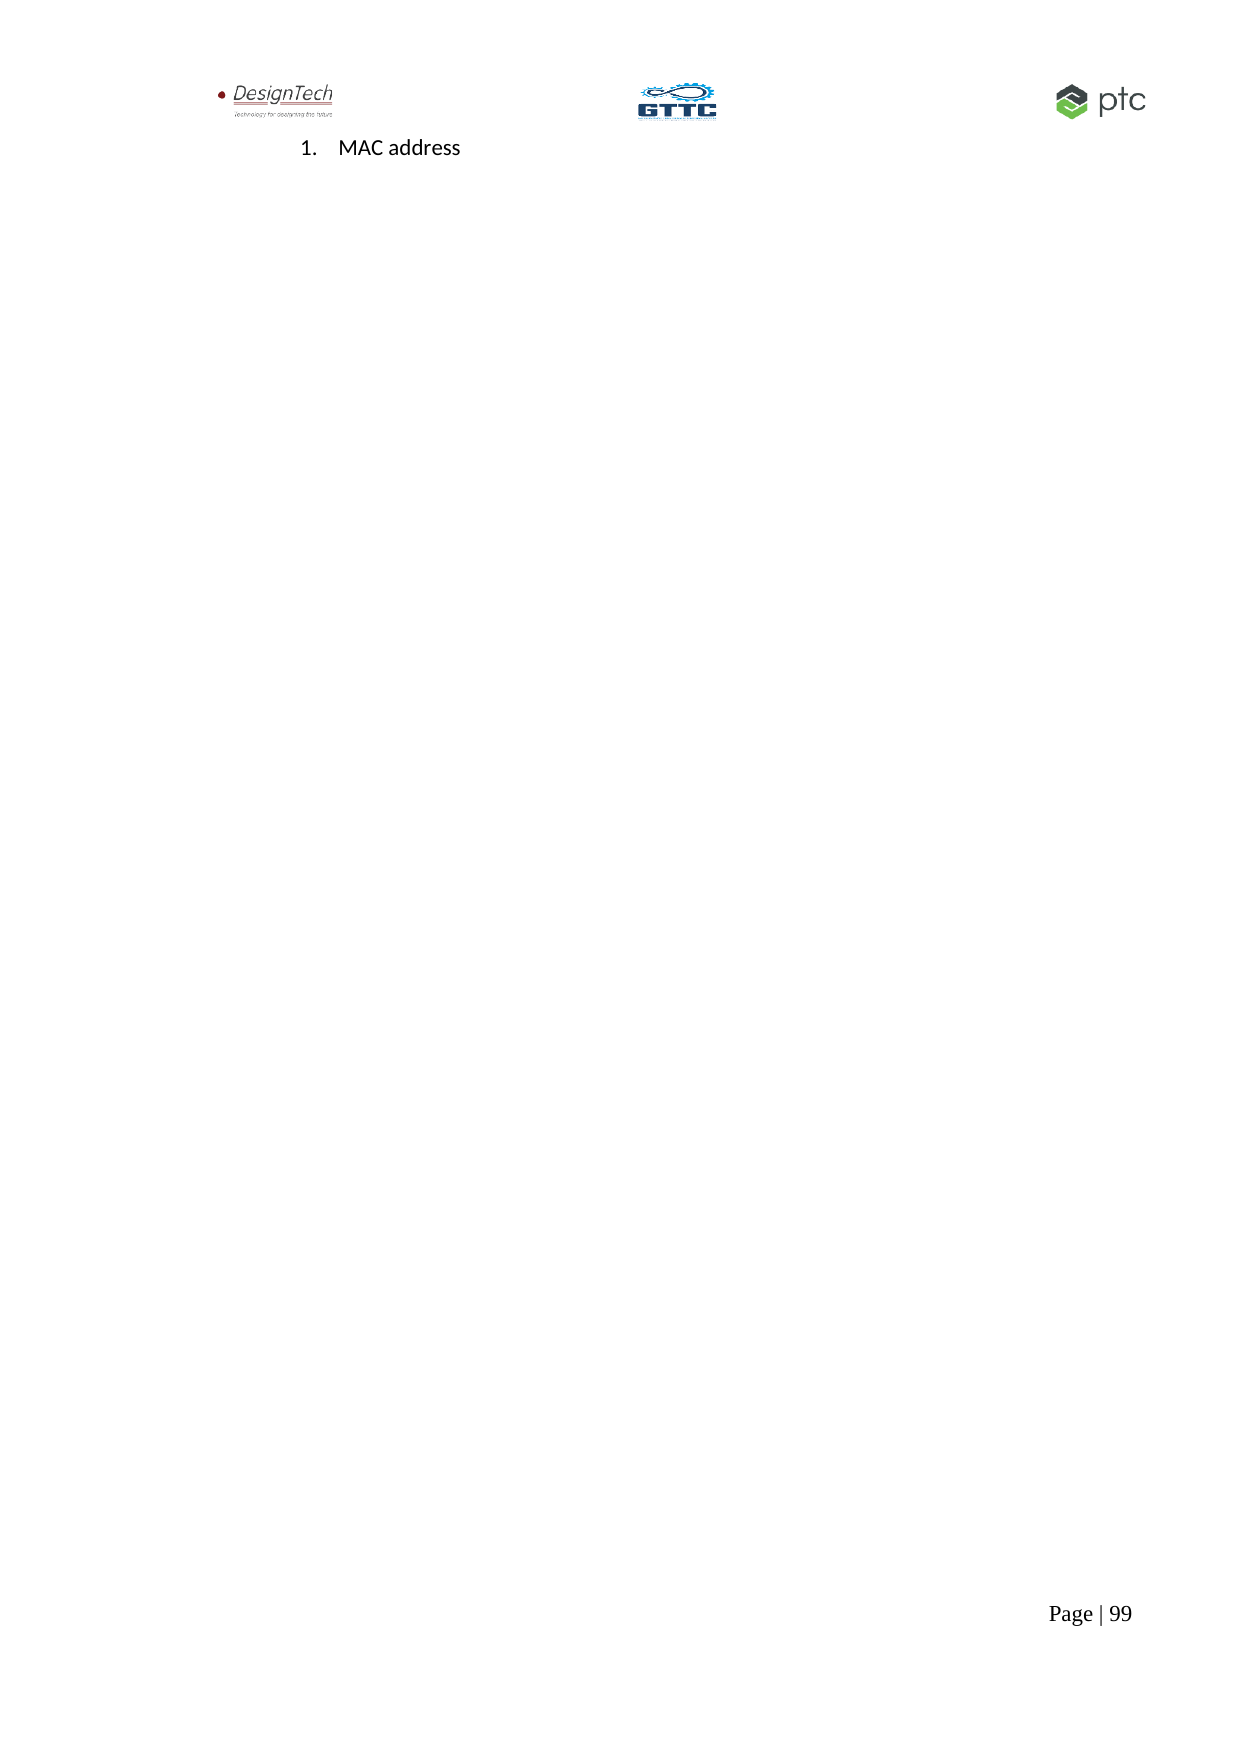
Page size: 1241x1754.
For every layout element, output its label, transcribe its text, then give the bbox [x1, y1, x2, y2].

picture [1056, 83, 1146, 120]
list MAC address [300, 133, 1132, 161]
picture [218, 84, 333, 118]
picture [638, 83, 717, 121]
